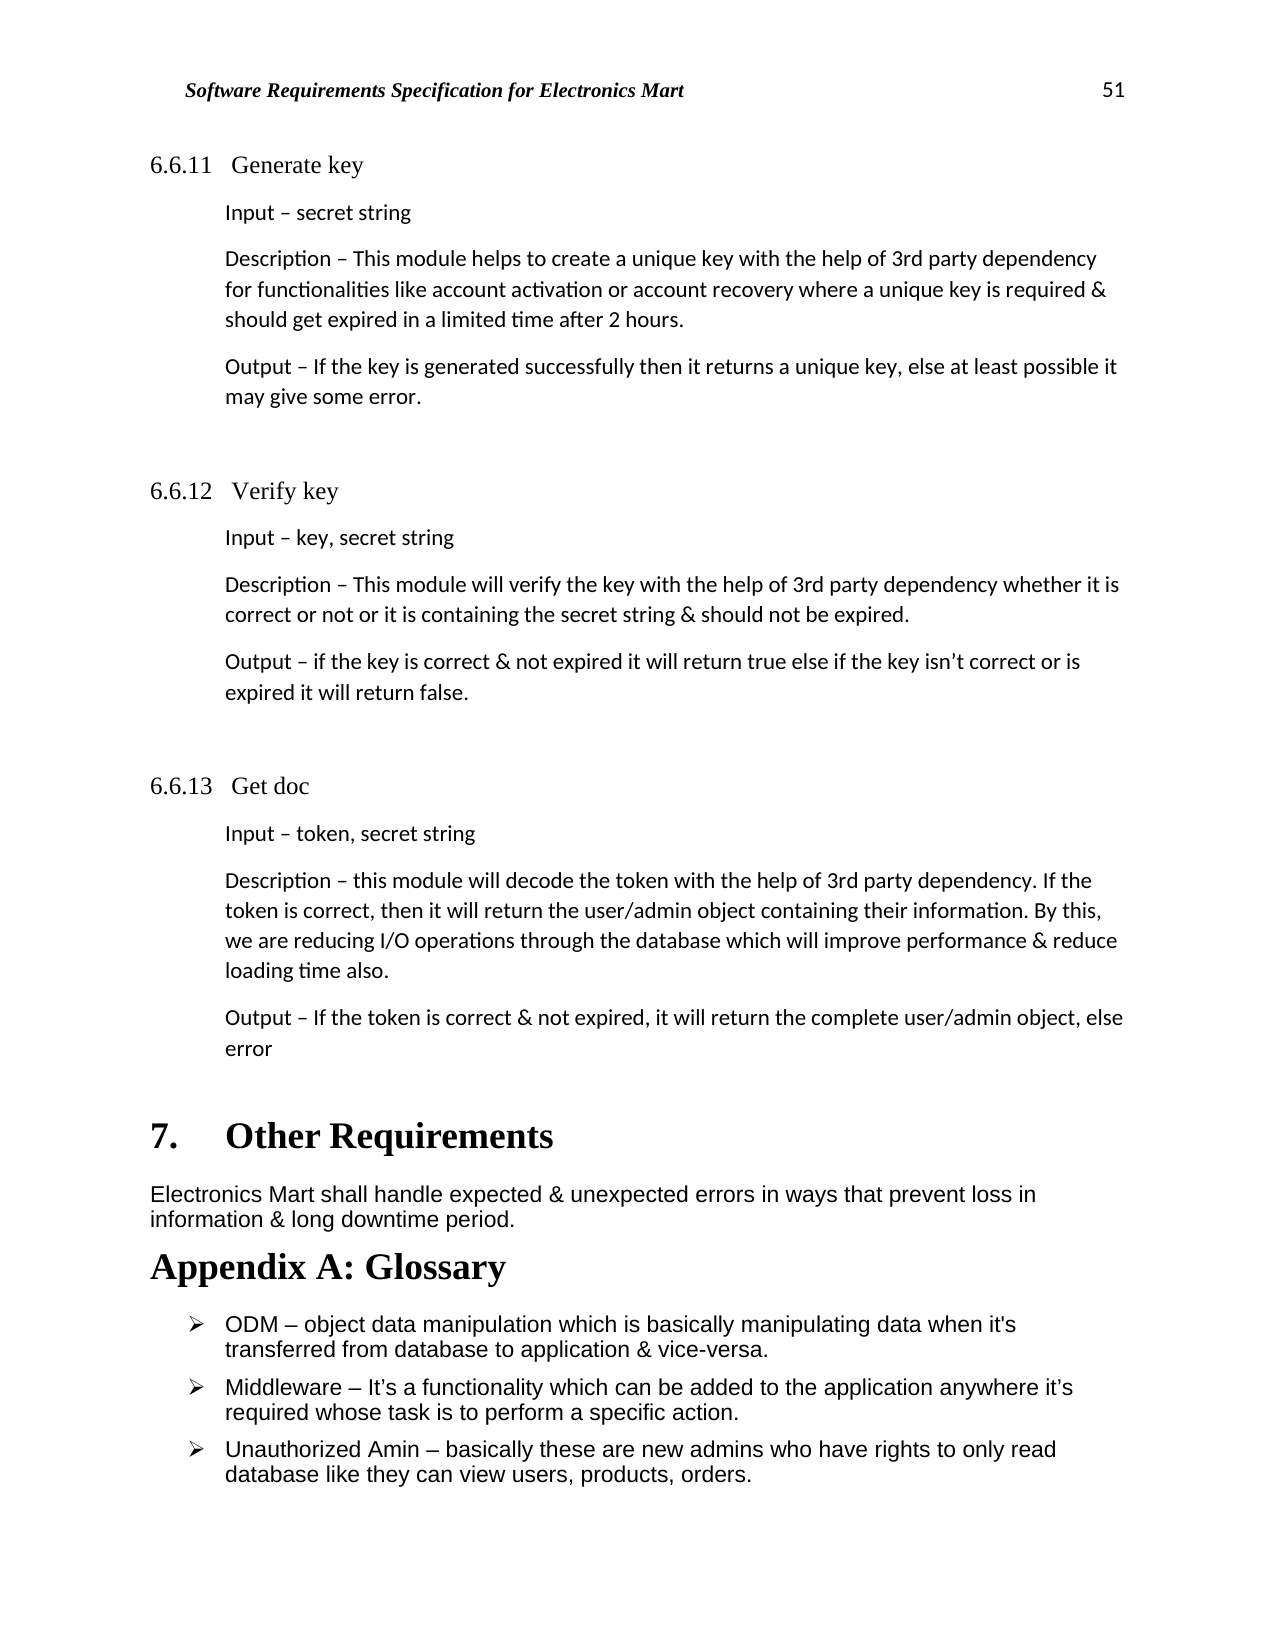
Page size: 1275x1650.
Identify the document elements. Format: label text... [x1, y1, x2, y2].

text 6.6.13 Get doc [150, 771, 1125, 800]
list Unauthorized Amin – basically these are new admins who have rights to only read database like they can view users, products, orders. [187, 1438, 1125, 1488]
list Middleware – It’s a functionality which can be added to the application anywhere it’s required whose task is to perform a specific action. [187, 1375, 1125, 1425]
text Input – token, secret string [225, 819, 1125, 847]
text Electronics Mart shall handle expected & unexpected errors in ways that prevent loss in information & long downtime period. [150, 1182, 1125, 1232]
text Output – If the key is generated successfully then it returns a unique key, else at least possible it may give some error. [225, 352, 1125, 410]
subtitle Other Requirements [150, 1114, 1125, 1157]
text Appendix A: Glossary [150, 1244, 1125, 1288]
text Input – secret string [225, 198, 1125, 226]
text Output – if the key is correct & not expired it will return true else if the key isn’t correct or is expired it will return false. [225, 647, 1125, 706]
text Description – This module helps to create a unique key with the help of 3rd party dependency for functionalities like account activation or account recovery where a unique key is required & should get expired in a limited time after 2 hours. [225, 244, 1125, 333]
text 6.6.12 Verify key [150, 476, 1125, 504]
text Description – this module will decode the token with the help of 3rd party dependency. If the token is correct, then it will return the user/admin object containing their information. By this, we are reducing I/O operations through the database which will improve performance & reduce loading time also. [225, 866, 1125, 985]
text Output – If the token is correct & not expired, it will return the complete user/admin object, else error [225, 1003, 1125, 1062]
text 6.6.11 Generate key [150, 150, 1125, 179]
text Description – This module will verify the key with the help of 3rd party dependency whether it is correct or not or it is containing the secret string & should not be expired. [225, 570, 1125, 629]
list ODM – object data manipulation which is basically manipulating data when it's transferred from database to application & vice-versa. [187, 1313, 1125, 1363]
text Input – key, secret string [225, 523, 1125, 552]
